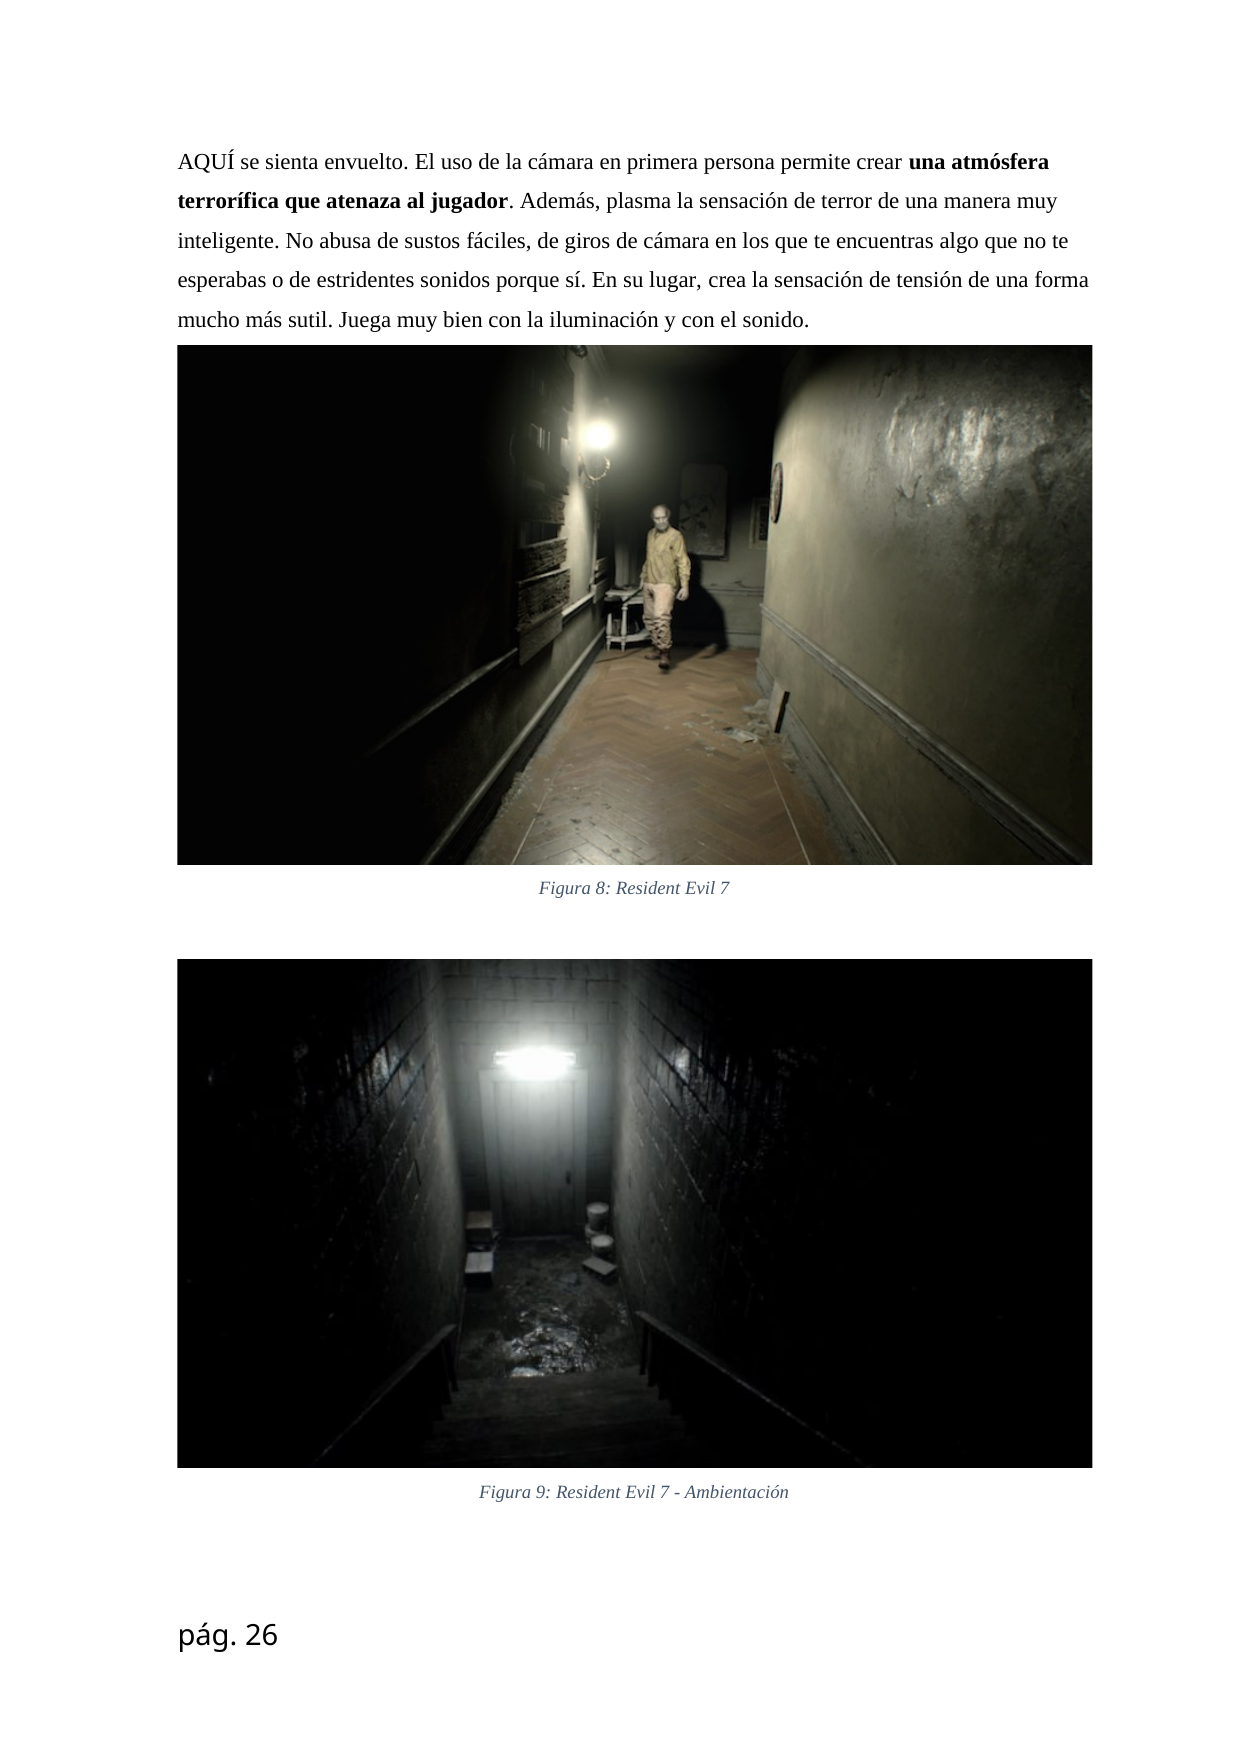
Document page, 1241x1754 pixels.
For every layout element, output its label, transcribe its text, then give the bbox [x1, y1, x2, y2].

text Figura 8: Resident Evil 7 [177, 877, 1092, 899]
picture [177, 345, 1093, 865]
text Figura 9: Resident Evil 7 - Ambientación [177, 1481, 1092, 1503]
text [177, 148, 1092, 332]
picture [177, 959, 1093, 1468]
